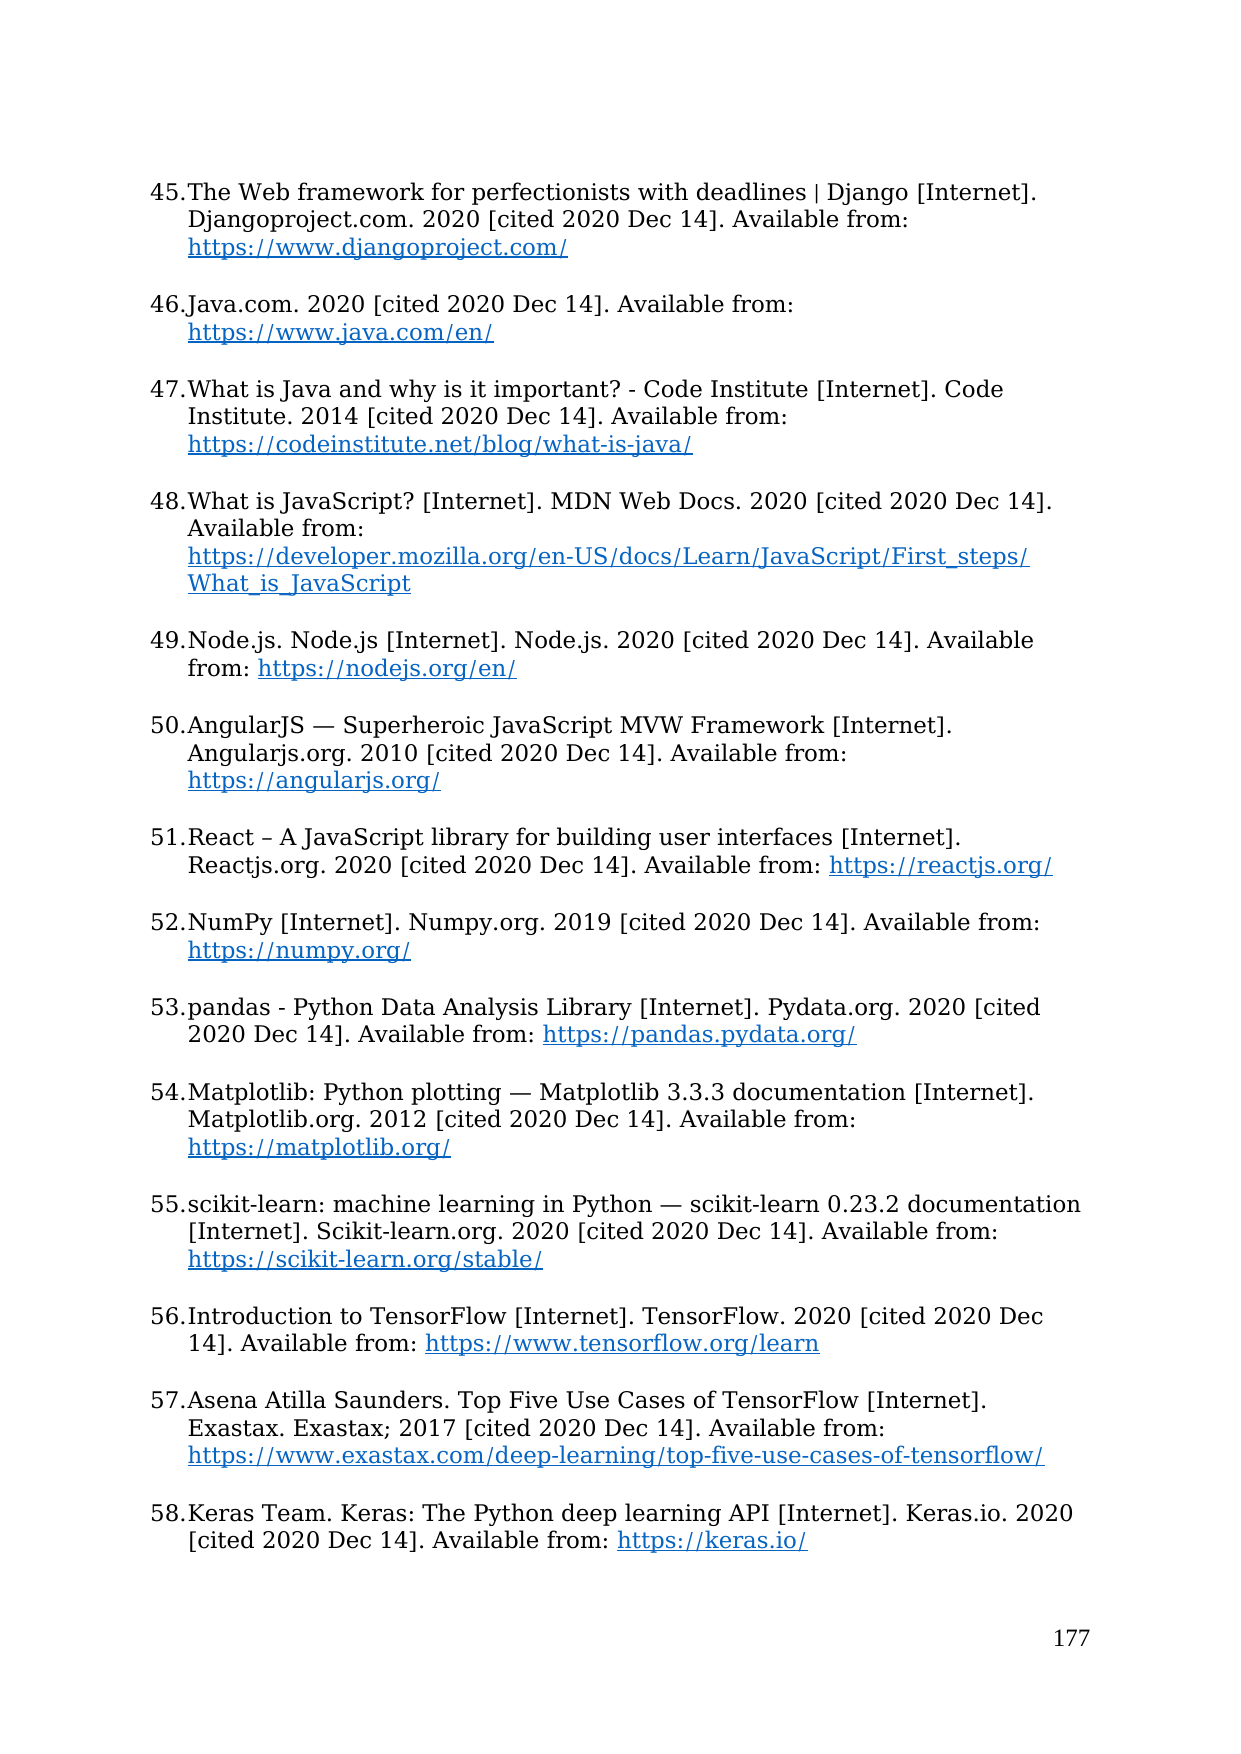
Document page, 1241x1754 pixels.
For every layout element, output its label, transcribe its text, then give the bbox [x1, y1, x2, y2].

list scikit-learn: machine learning in Python — scikit-learn 0.23.2 documentation [Internet]. Scikit-learn.org. 2020 [cited 2020 Dec 14]. Available from: https://scikit-learn.org/stable/ [150, 1189, 1090, 1272]
list Asena Atilla Saunders. Top Five Use Cases of TensorFlow [Internet]. Exastax. Exastax; 2017 [cited 2020 Dec 14]. Available from: https://www.exastax.com/deep-learning/top-five-use-cases-of-tensorflow/ [150, 1386, 1090, 1469]
list AngularJS — Superheroic JavaScript MVW Framework [Internet]. Angularjs.org. 2010 [cited 2020 Dec 14]. Available from: https://angularjs.org/ [150, 711, 1090, 793]
list Keras Team. Keras: The Python deep learning API [Internet]. Keras.io. 2020 [cited 2020 Dec 14]. Available from: https://keras.io/ [150, 1498, 1090, 1553]
list React – A JavaScript library for building user interfaces [Internet]. Reactjs.org. 2020 [cited 2020 Dec 14]. Available from: https://reactjs.org/ [150, 823, 1090, 878]
list Matplotlib: Python plotting — Matplotlib 3.3.3 documentation [Internet]. Matplotlib.org. 2012 [cited 2020 Dec 14]. Available from: https://matplotlib.org/ [150, 1077, 1090, 1160]
list The Web framework for perfectionists with deadlines | Django [Internet]. Djangoproject.com. 2020 [cited 2020 Dec 14]. Available from: https://www.djangoproject.com/ [150, 177, 1090, 260]
list What is Java and why is it important? - Code Institute [Internet]. Code Institute. 2014 [cited 2020 Dec 14]. Available from: https://codeinstitute.net/blog/what-is-java/ [150, 374, 1090, 457]
list What is JavaScript? [Internet]. MDN Web Docs. 2020 [cited 2020 Dec 14]. Available from: https://developer.mozilla.org/en-US/docs/Learn/JavaScript/First_steps/What_is_JavaScript [150, 487, 1090, 597]
list pandas - Python Data Analysis Library [Internet]. Pydata.org. 2020 [cited 2020 Dec 14]. Available from: https://pandas.pydata.org/ [150, 992, 1090, 1047]
list Java.com. 2020 [cited 2020 Dec 14]. Available from: https://www.java.com/en/ [150, 290, 1090, 345]
list Node.js. Node.js [Internet]. Node.js. 2020 [cited 2020 Dec 14]. Available from: https://nodejs.org/en/ [150, 626, 1090, 681]
list NumPy [Internet]. Numpy.org. 2019 [cited 2020 Dec 14]. Available from: https://numpy.org/ [150, 908, 1090, 963]
list Introduction to TensorFlow [Internet]. TensorFlow. 2020 [cited 2020 Dec 14]. Available from: https://www.tensorflow.org/learn [150, 1302, 1090, 1357]
